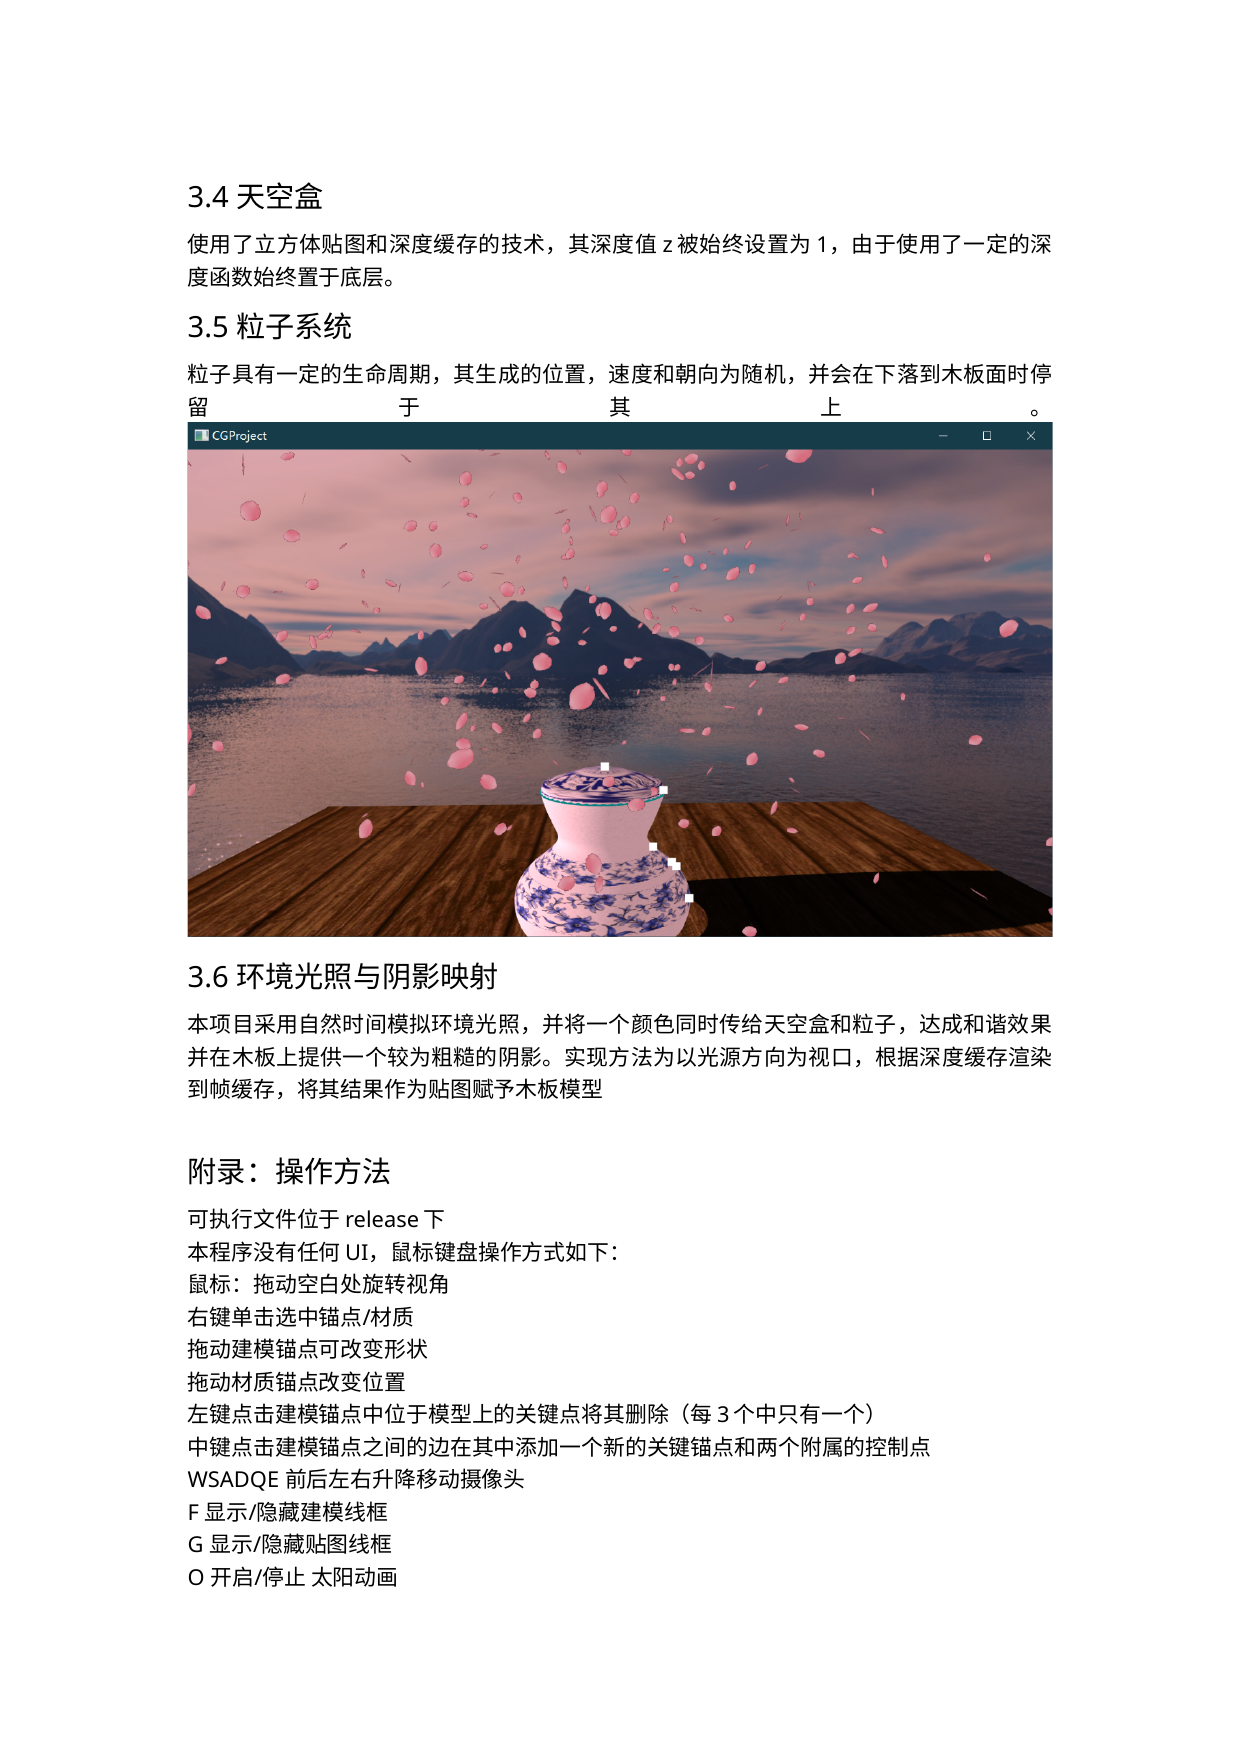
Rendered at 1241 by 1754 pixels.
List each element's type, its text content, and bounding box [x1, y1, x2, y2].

text 可执行文件位于release下 [187, 1202, 1053, 1234]
text G 显示/隐藏贴图线框 [187, 1527, 1053, 1559]
text 粒子具有一定的生命周期，其生成的位置，速度和朝向为随机，并会在下落到木板面时停留于其上。 [187, 357, 1053, 422]
text F 显示/隐藏建模线框 [187, 1494, 1053, 1527]
text 3.6 环境光照与阴影映射 [187, 942, 1053, 1007]
text 拖动材质锚点改变位置 [187, 1364, 1053, 1397]
text 中键点击建模锚点之间的边在其中添加一个新的关键锚点和两个附属的控制点 [187, 1429, 1053, 1462]
text 拖动建模锚点可改变形状 [187, 1332, 1053, 1364]
text 本项目采用自然时间模拟环境光照，并将一个颜色同时传给天空盒和粒子，达成和谐效果，并在木板上提供一个较为粗糙的阴影。实现方法为以光源方向为视口，根据深度缓存渲染到帧缓存，将其结果作为贴图赋予木板模型 [187, 1007, 1053, 1104]
text O 开启/停止 太阳动画 [187, 1559, 1053, 1592]
text 3.5 粒子系统 [187, 292, 1053, 357]
text 使用了立方体贴图和深度缓存的技术，其深度值z被始终设置为1，由于使用了一定的深度函数始终置于底层。 [187, 227, 1053, 292]
text 本程序没有任何UI，鼠标键盘操作方式如下： [187, 1234, 1053, 1267]
text 左键点击建模锚点中位于模型上的关键点将其删除（每3个中只有一个） [187, 1397, 1053, 1429]
text 附录：操作方法 [187, 1137, 1053, 1202]
text 右键单击选中锚点/材质 [187, 1299, 1053, 1332]
text 3.4 天空盒 [187, 162, 1053, 227]
text 鼠标：拖动空白处旋转视角 [187, 1267, 1053, 1299]
text WSADQE 前后左右升降移动摄像头 [187, 1462, 1053, 1494]
picture [187, 422, 1053, 937]
